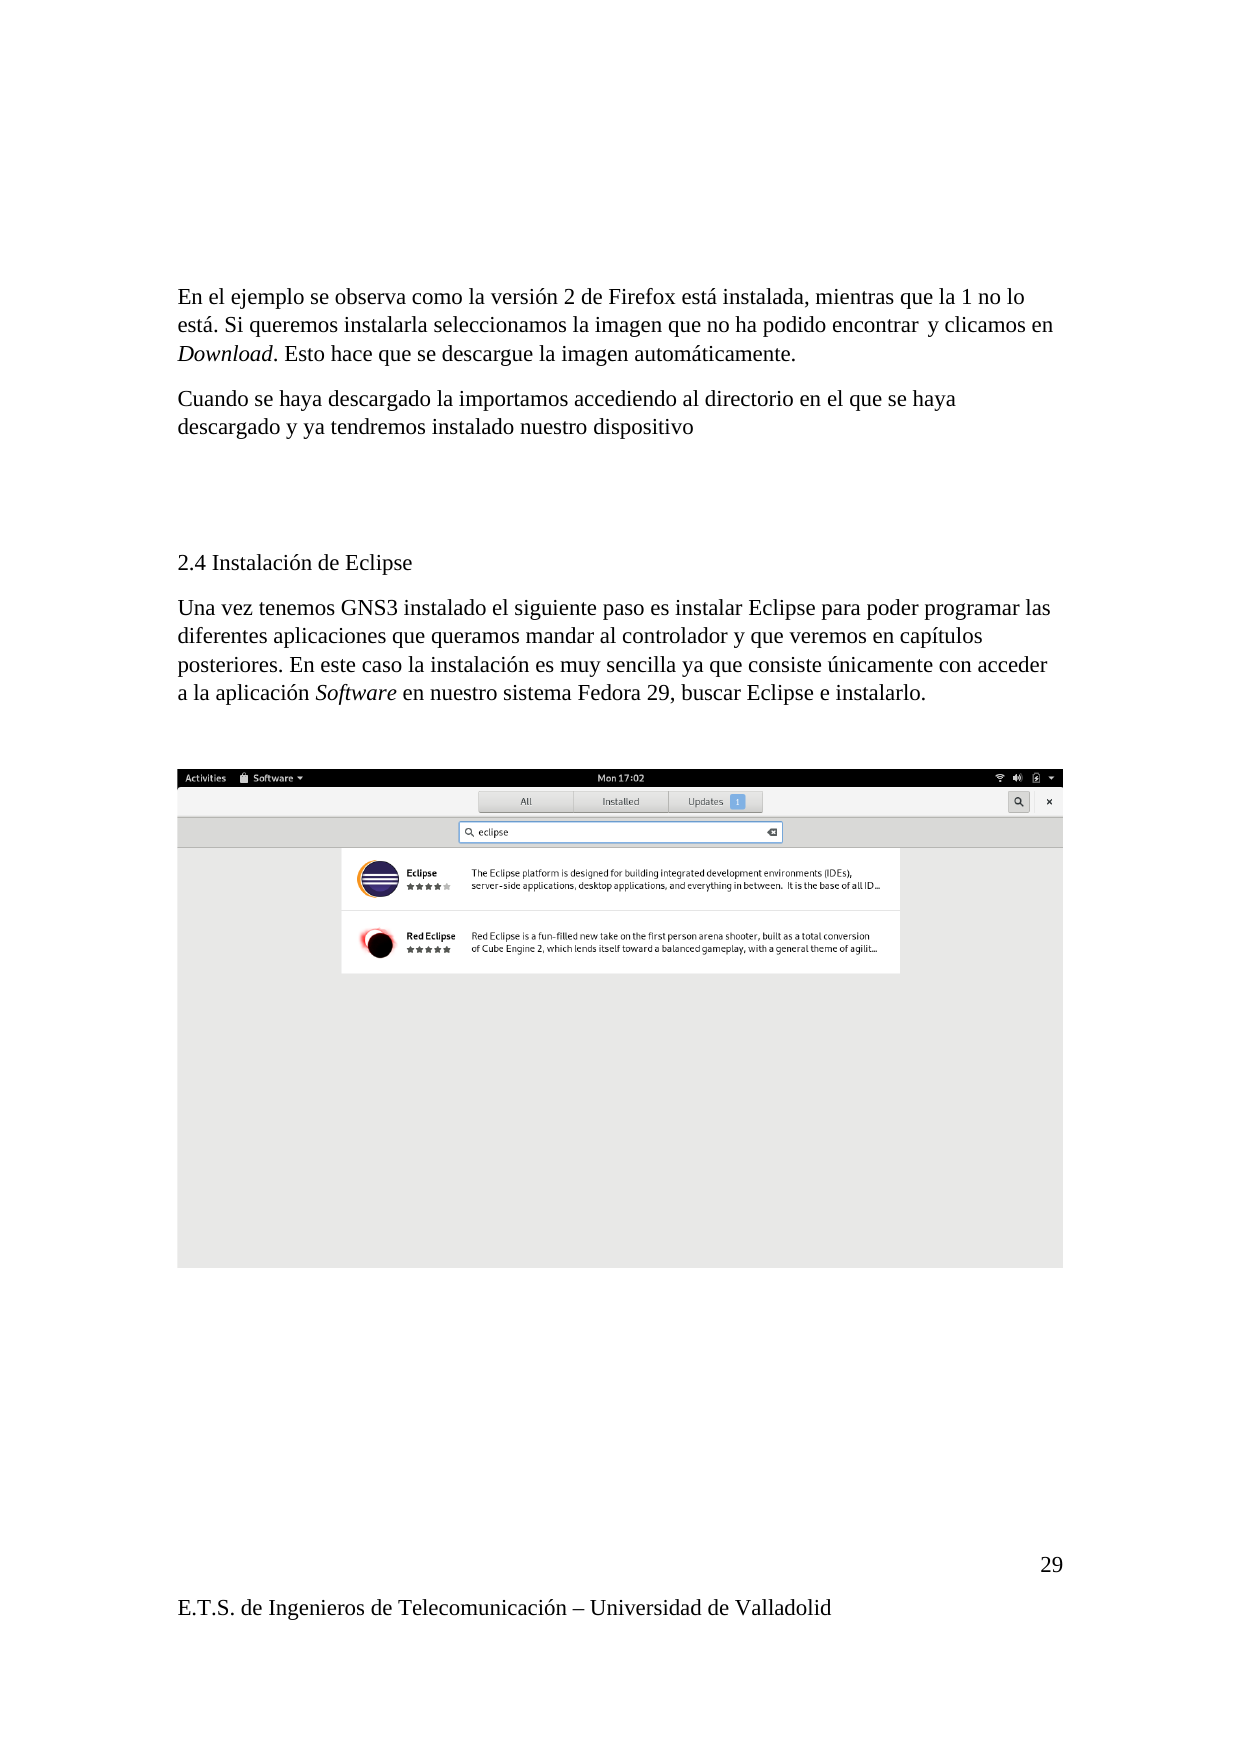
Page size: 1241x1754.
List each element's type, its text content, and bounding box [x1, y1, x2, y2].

picture [177, 769, 1063, 1268]
text Cuando se haya descargado la importamos accediendo al directorio en el que se haya descargado y ya tendremos instalado nuestro dispositivo [177, 385, 1063, 440]
text 2.4 Instalación de Eclipse [177, 549, 1063, 575]
text En el ejemplo se observa como la versión 2 de Firefox está instalada, mientras que la 1 no lo está. Si queremos instalarla seleccionamos la imagen que no ha podido encontrar y clicamos en Download. Esto hace que se descargue la imagen automáticamente. [177, 283, 1063, 366]
text Una vez tenemos GNS3 instalado el siguiente paso es instalar Eclipse para poder programar las diferentes aplicaciones que queramos mandar al controlador y que veremos en capítulos posteriores. En este caso la instalación es muy sencilla ya que consiste únicamente con acceder a la aplicación Software en nuestro sistema Fedora 29, buscar Eclipse e instalarlo. [177, 594, 1063, 705]
